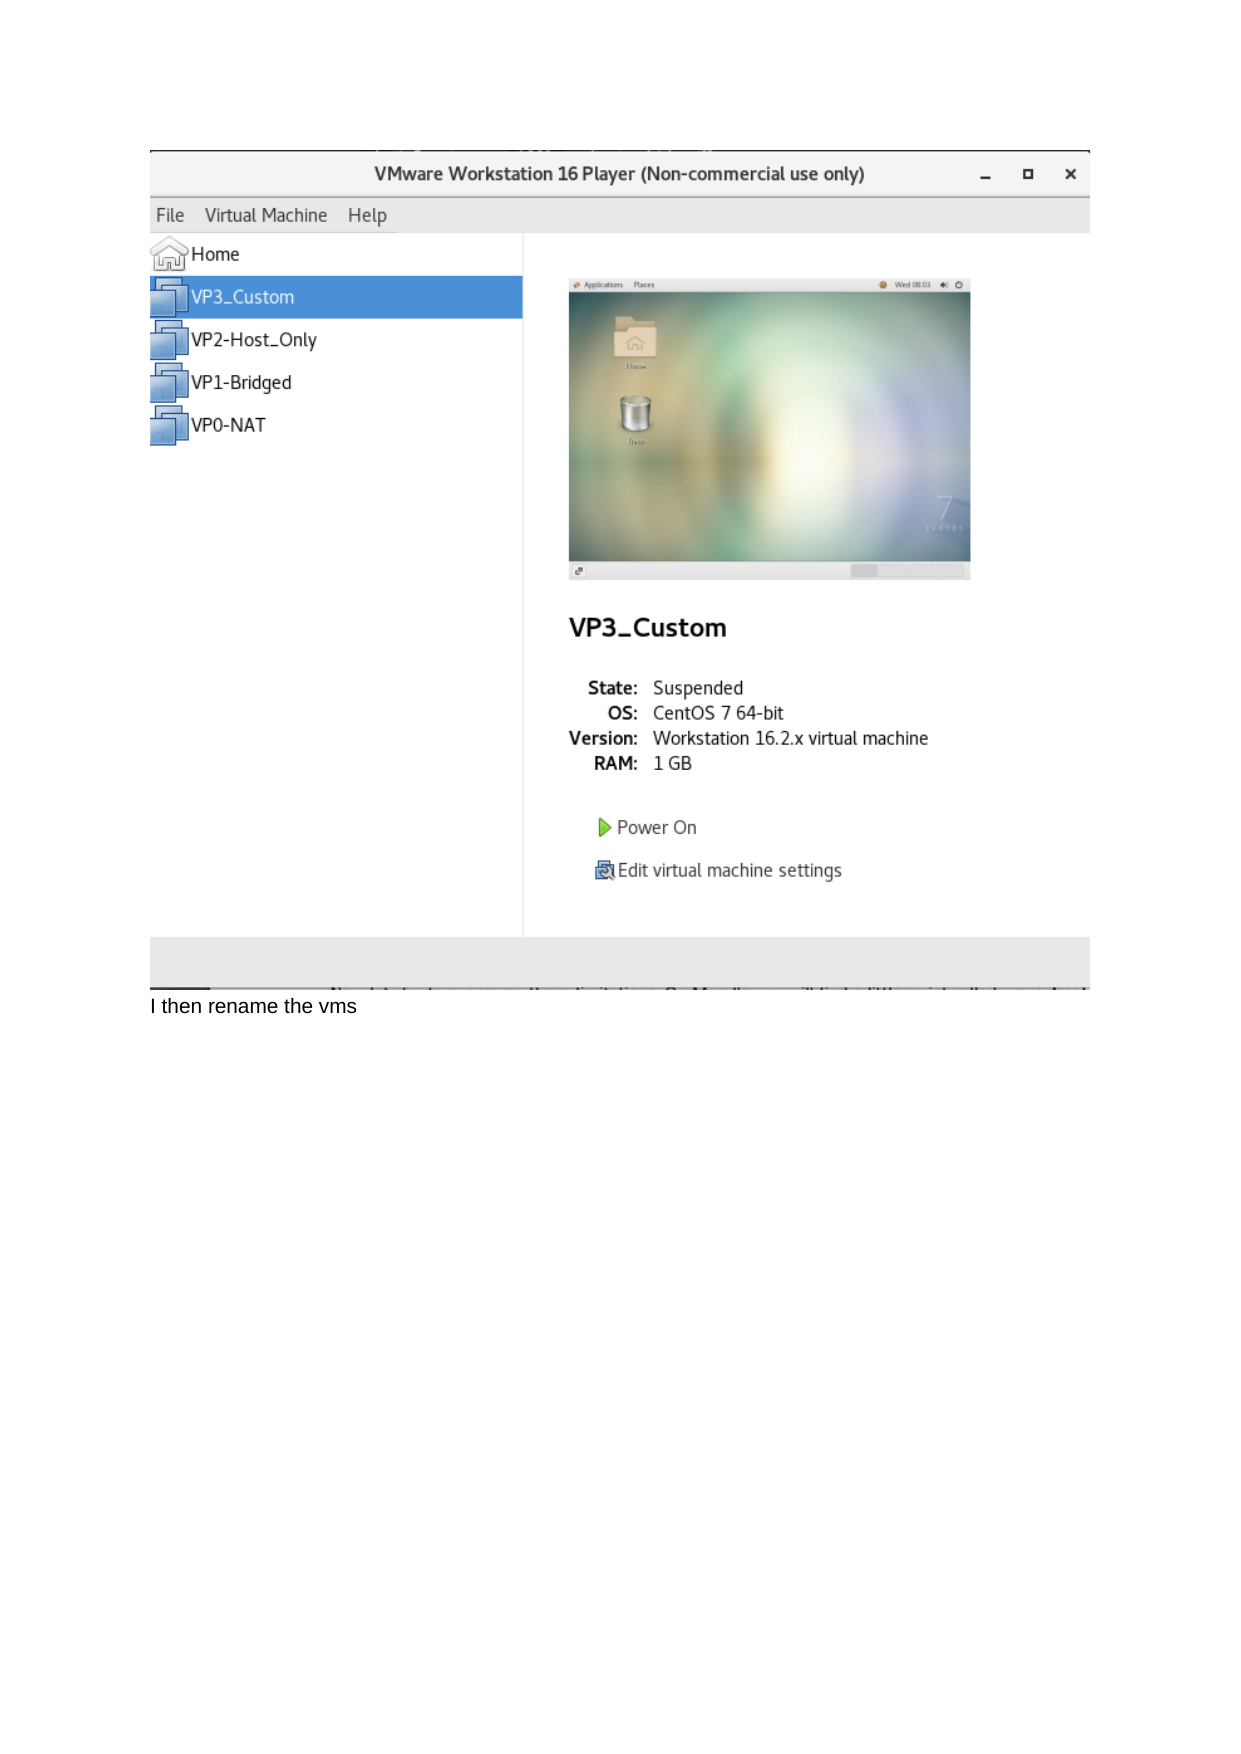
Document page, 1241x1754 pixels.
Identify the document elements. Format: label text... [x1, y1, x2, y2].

picture [150, 150, 1091, 990]
text I then rename the vms [150, 993, 1090, 1017]
